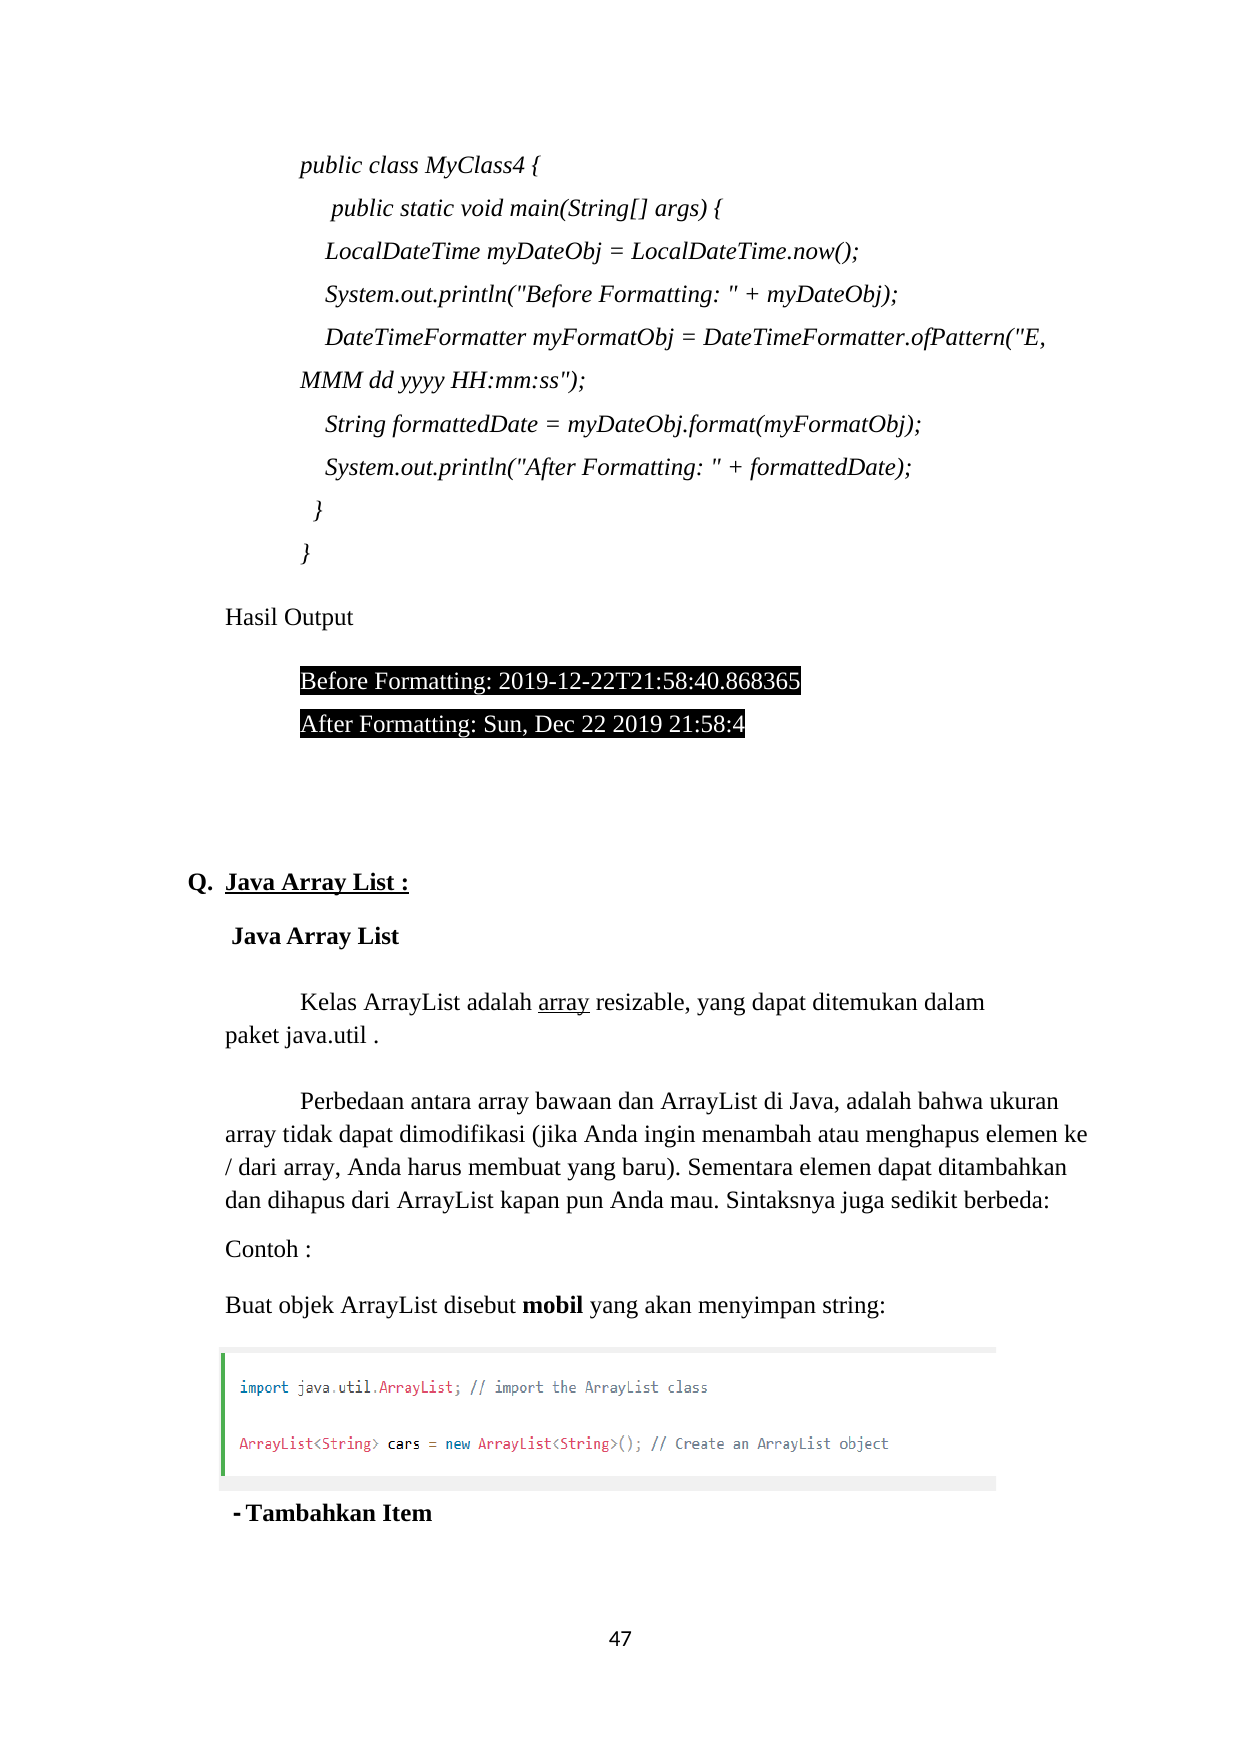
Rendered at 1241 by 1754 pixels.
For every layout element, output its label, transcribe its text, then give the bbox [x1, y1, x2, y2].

list System.out.println("After Formatting: " + formattedDate); [300, 452, 1090, 481]
text Perbedaan antara array bawaan dan ArrayList di Java, adalah bahwa ukuran array tidak dapat dimodifikasi (jika Anda ingin menambah atau menghapus elemen ke / dari array, Anda harus membuat yang baru). Sementara elemen dapat ditambahkan dan dihapus dari ArrayList kapan pun Anda mau. Sintaksnya juga sedikit berbeda: [225, 1086, 1090, 1214]
list System.out.println("Before Formatting: " + myDateObj); [300, 279, 1090, 308]
list String formattedDate = myDateObj.format(myFormatObj); [300, 409, 1090, 437]
text Kelas ArrayList adalah array resizable, yang dapat ditemukan dalam paket java.util . [225, 987, 1090, 1049]
list } [300, 495, 1090, 524]
list Java Array List : [187, 867, 1090, 896]
list public class MyClass4 { [300, 150, 1090, 179]
list Before Formatting: 2019-12-22T21:58:40.868365 After Formatting: Sun, Dec 22 2019 21:58:4 [300, 666, 1090, 738]
text Buat objek ArrayList disebut mobil yang akan menyimpan string: [150, 1290, 1090, 1319]
list } [300, 538, 1090, 567]
subtitle Contoh : [225, 1234, 1090, 1263]
list LocalDateTime myDateObj = LocalDateTime.now(); [300, 236, 1090, 265]
list public static void main(String[] args) { [300, 193, 1090, 222]
list Tambahkan Item [233, 1495, 1090, 1529]
text Hasil Output [225, 602, 1090, 631]
text Java Array List [225, 921, 1090, 950]
list DateTimeFormatter myFormatObj = DateTimeFormatter.ofPattern("E, MMM dd yyyy HH:mm:ss"); [300, 322, 1090, 394]
picture [218, 1347, 997, 1491]
